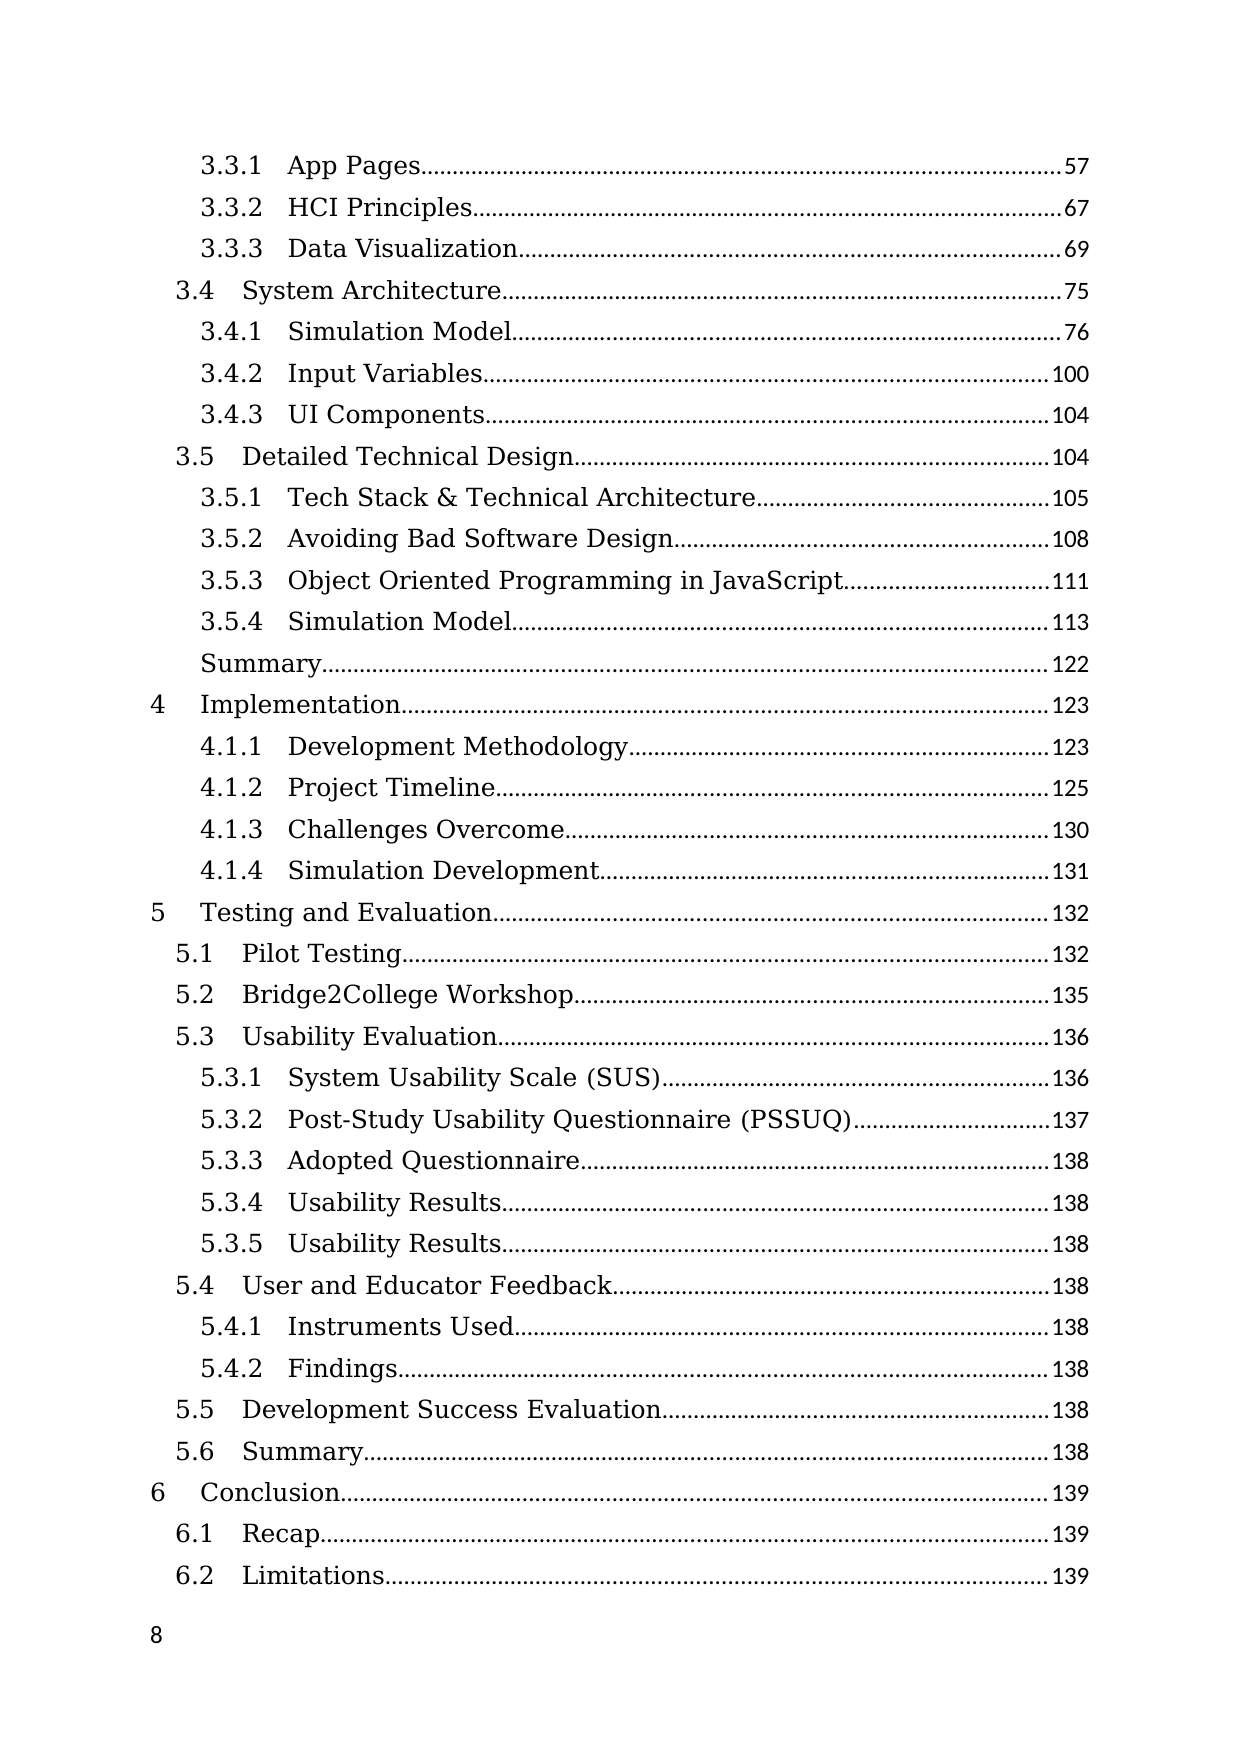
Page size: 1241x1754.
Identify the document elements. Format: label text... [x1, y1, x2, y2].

text 3.3.3 Data Visualization 69 [200, 233, 1090, 264]
text 5.5 Development Success Evaluation 138 [175, 1394, 1090, 1425]
text 5 Testing and Evaluation 132 [150, 896, 1090, 927]
text 3.4.3 UI Components 104 [200, 399, 1090, 430]
text 4.1.1 Development Methodology 123 [200, 730, 1090, 761]
text 5.4.2 Findings 138 [200, 1352, 1090, 1383]
text 5.2 Bridge2College Workshop 135 [175, 979, 1090, 1010]
text 5.3 Usability Evaluation 136 [175, 1021, 1090, 1052]
text 3.5.2 Avoiding Bad Software Design 108 [200, 523, 1090, 554]
text 6.1 Recap 139 [175, 1518, 1090, 1549]
text 3.5.3 Object Oriented Programming in JavaScript 111 [200, 564, 1090, 596]
text 3.5.4 Simulation Model 113 [200, 606, 1090, 637]
text 4 Implementation 123 [150, 689, 1090, 720]
text 5.4 User and Educator Feedback 138 [175, 1269, 1090, 1300]
text 6 Conclusion 139 [150, 1477, 1090, 1508]
text Summary 122 [200, 647, 1090, 678]
text 5.3.3 Adopted Questionnaire 138 [200, 1145, 1090, 1176]
text 5.3.4 Usability Results 138 [200, 1186, 1090, 1217]
text 5.3.5 Usability Results 138 [200, 1228, 1090, 1259]
text 4.1.3 Challenges Overcome 130 [200, 813, 1090, 844]
text 3.4 System Architecture 75 [175, 274, 1090, 305]
text 5.1 Pilot Testing 132 [175, 938, 1090, 969]
text 3.5.1 Tech Stack & Technical Architecture 105 [200, 482, 1090, 513]
text 3.5 Detailed Technical Design 104 [175, 440, 1090, 471]
text 5.3.1 System Usability Scale (SUS) 136 [200, 1062, 1090, 1093]
text 5.3.2 Post-Study Usability Questionnaire (PSSUQ) 137 [200, 1103, 1090, 1134]
text 4.1.4 Simulation Development 131 [200, 855, 1090, 886]
text 5.4.1 Instruments Used 138 [200, 1311, 1090, 1342]
text 3.3.1 App Pages 57 [200, 150, 1090, 181]
text 5.6 Summary 138 [175, 1435, 1090, 1466]
text 4.1.2 Project Timeline 125 [200, 772, 1090, 803]
text 3.3.2 HCI Principles 67 [200, 191, 1090, 222]
text 3.4.2 Input Variables 100 [200, 357, 1090, 388]
text 6.2 Limitations 139 [175, 1559, 1090, 1591]
text 3.4.1 Simulation Model 76 [200, 316, 1090, 347]
